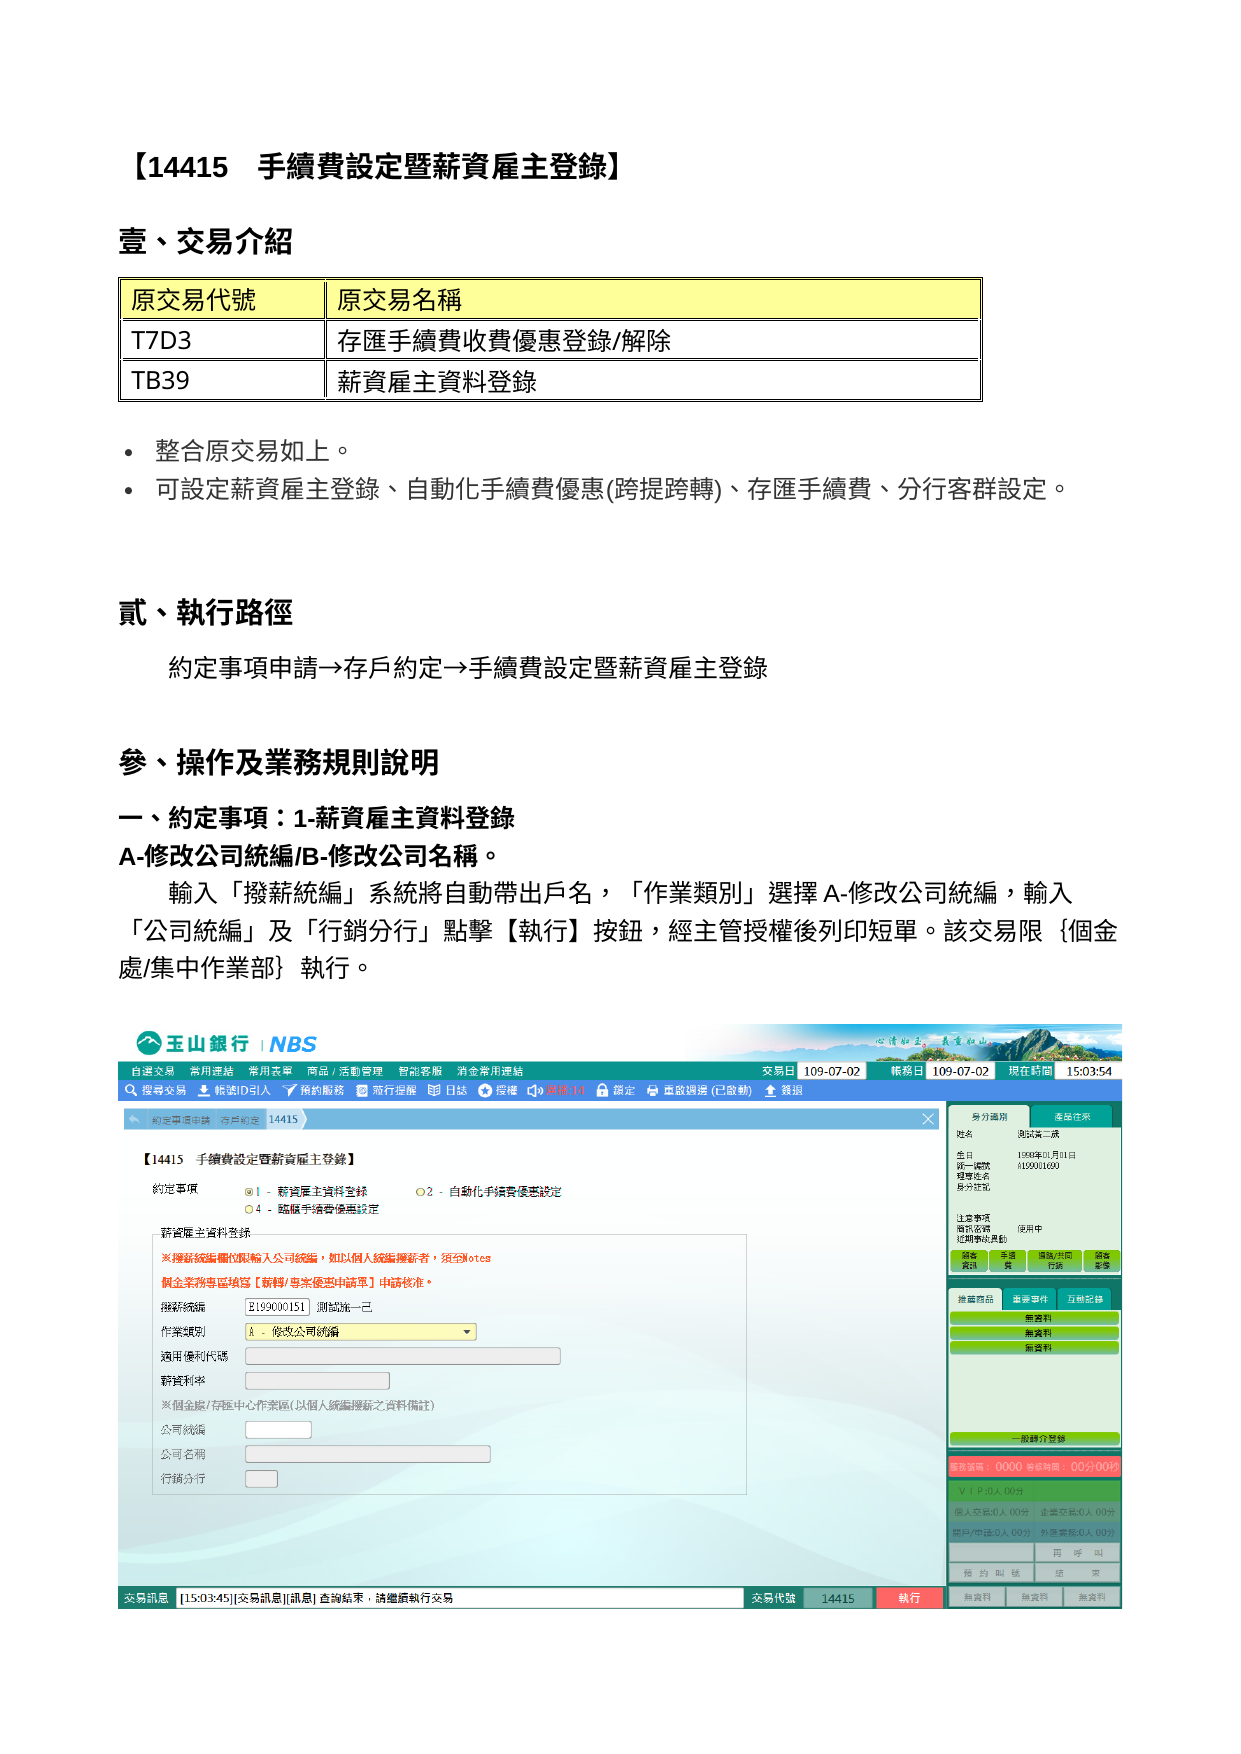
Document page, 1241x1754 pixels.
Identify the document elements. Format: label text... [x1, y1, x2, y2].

table_header 原交易名稱 [326, 280, 980, 318]
text A-修改公司統編/B-修改公司名稱。 [118, 835, 1122, 873]
list 可設定薪資雇主登錄、自動化手續費優惠(跨提跨轉)、存匯手續費、分行客群設定。 [125, 469, 1122, 506]
picture [118, 1022, 1123, 1609]
text 貳、執行路徑 [118, 573, 1122, 648]
table_cell 薪資雇主資料登錄 [326, 358, 982, 399]
list 整合原交易如上。 [125, 431, 1122, 469]
table_cell 存匯手續費收費優惠登錄/解除 [327, 318, 980, 358]
text 【14415 手續費設定暨薪資雇主登錄】 [118, 127, 1122, 202]
table_cell TB39 [120, 358, 326, 399]
text 壹、交易介紹 [118, 202, 1122, 277]
list 約定事項申請存戶約定手續費設定暨薪資雇主登錄 [168, 648, 1122, 685]
text 一、約定事項：1-薪資雇主資料登錄 [118, 798, 1122, 835]
table_cell T7D3 [121, 318, 324, 358]
text 輸入「撥薪統編」系統將自動帶出戶名，「作業類別」選擇A-修改公司統編，輸入「公司統編」及「行銷分行」點擊【執行】按鈕，經主管授權後列印短單。該交易限｛個金處/集中作業部｝執行。 [118, 873, 1122, 985]
table_header 原交易代號 [120, 278, 326, 318]
text 參、操作及業務規則說明 [118, 723, 1122, 798]
